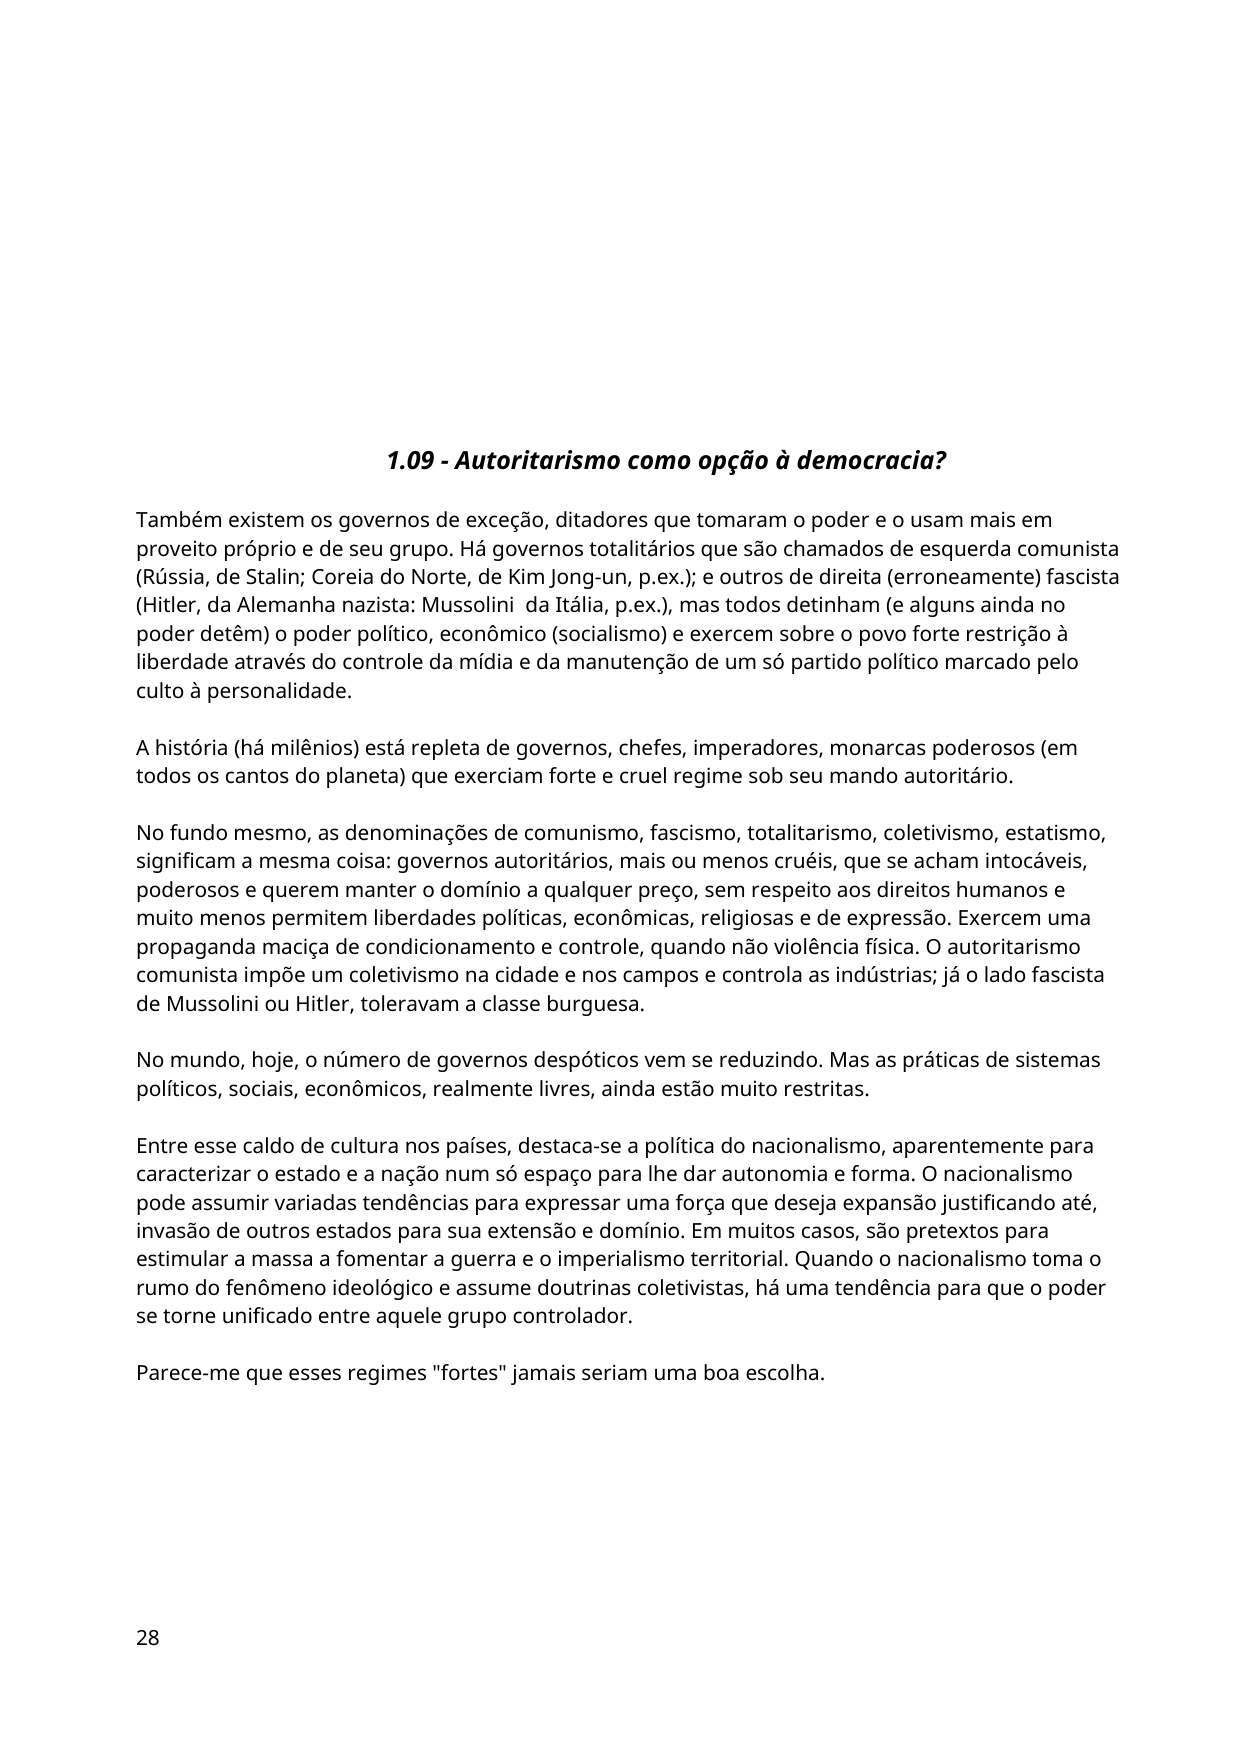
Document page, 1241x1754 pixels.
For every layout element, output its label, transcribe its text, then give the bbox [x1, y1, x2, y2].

text Também existem os governos de exceção, ditadores que tomaram o poder e o usam mais em proveito próprio e de seu grupo. Há governos totalitários que são chamados de esquerda comunista (Rússia, de Stalin; Coreia do Norte, de Kim Jong-un, p.ex.); e outros de direita (erroneamente) fascista (Hitler, da Alemanha nazista: Mussolini da Itália, p.ex.), mas todos detinham (e alguns ainda no poder detêm) o poder político, econômico (socialismo) e exercem sobre o povo forte restrição à liberdade através do controle da mídia e da manutenção de um só partido político marcado pelo culto à personalidade. [136, 505, 1122, 704]
text Entre esse caldo de cultura nos países, destaca-se a política do nacionalismo, aparentemente para caracterizar o estado e a nação num só espaço para lhe dar autonomia e forma. O nacionalismo pode assumir variadas tendências para expressar uma força que deseja expansão justificando até, invasão de outros estados para sua extensão e domínio. Em muitos casos, são pretextos para estimular a massa a fomentar a guerra e o imperialismo territorial. Quando o nacionalismo toma o rumo do fenômeno ideológico e assume doutrinas coletivistas, há uma tendência para que o poder se torne unificado entre aquele grupo controlador. [136, 1131, 1122, 1330]
text No fundo mesmo, as denominações de comunismo, fascismo, totalitarismo, coletivismo, estatismo, significam a mesma coisa: governos autoritários, mais ou menos cruéis, que se acham intocáveis, poderosos e querem manter o domínio a qualquer preço, sem respeito aos direitos humanos e muito menos permitem liberdades políticas, econômicas, religiosas e de expressão. Exercem uma propaganda maciça de condicionamento e controle, quando não violência física. O autoritarismo comunista impõe um coletivismo na cidade e nos campos e controla as indústrias; já o lado fascista de Mussolini ou Hitler, toleravam a classe burguesa. [136, 818, 1122, 1017]
text No mundo, hoje, o número de governos despóticos vem se reduzindo. Mas as práticas de sistemas políticos, sociais, econômicos, realmente livres, ainda estão muito restritas. [136, 1046, 1122, 1102]
text 1.09 - Autoritarismo como opção à democracia? [209, 443, 1122, 477]
text A história (há milênios) está repleta de governos, chefes, imperadores, monarcas poderosos (em todos os cantos do planeta) que exerciam forte e cruel regime sob seu mando autoritário. [136, 733, 1122, 789]
text Parece-me que esses regimes "fortes" jamais seriam uma boa escolha. [136, 1358, 1122, 1387]
